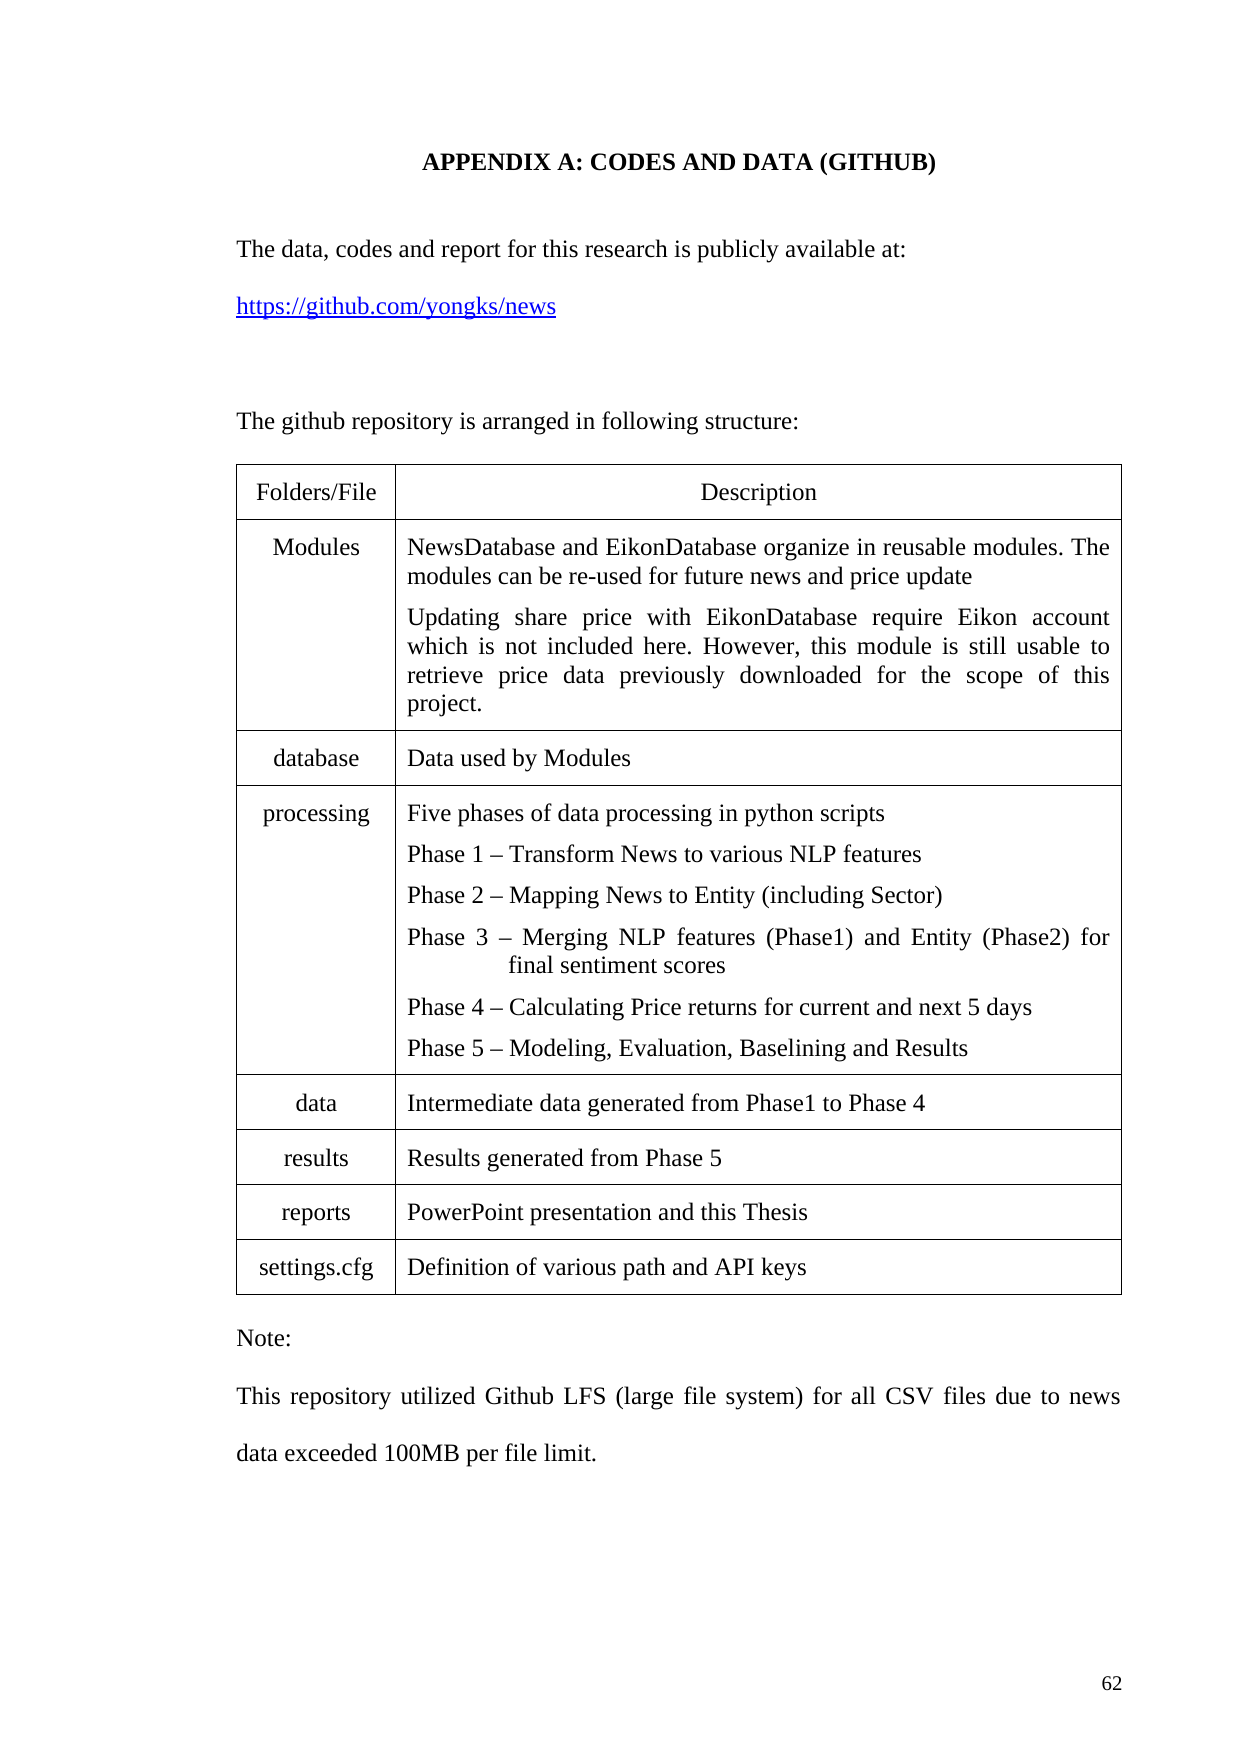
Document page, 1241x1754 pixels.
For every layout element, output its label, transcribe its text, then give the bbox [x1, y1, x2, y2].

table_cell data [237, 1075, 395, 1129]
table_cell Five phases of data processing in python scripts Phase 1 – Transform News to various NLP features Phase 2 – Mapping News to Entity (including Sector) Phase 3 – Merging NLP features (Phase1) and Entity (Phase2) for final sentiment scores Phase 4 – Calculating Price returns for current and next 5 days Phase 5 – Modeling, Evaluation, Baselining and Results [396, 786, 1121, 1074]
text The github repository is arranged in following structure: [236, 406, 1122, 435]
table_header Description [396, 465, 1121, 519]
table_cell settings.cfg [237, 1240, 395, 1293]
title Appendix A: CODES AND DATA (GITHUB) [236, 147, 1122, 176]
table_cell Modules [237, 520, 395, 730]
table_cell Results generated from Phase 5 [396, 1130, 1121, 1184]
table_cell Definition of various path and API keys [396, 1240, 1121, 1293]
table_cell reports [237, 1185, 395, 1239]
table_cell Data used by Modules [396, 731, 1121, 784]
table_cell database [237, 731, 395, 784]
table_cell PowerPoint presentation and this Thesis [396, 1185, 1121, 1239]
text https://github.com/yongks/news [236, 291, 1122, 320]
table_cell NewsDatabase and EikonDatabase organize in reusable modules. The modules can be re-used for future news and price update Updating share price with EikonDatabase require Eikon account which is not included here. However, this module is still usable to retrieve price data previously downloaded for the scope of this project. [396, 520, 1121, 730]
table_header Folders/File [237, 465, 395, 519]
text This repository utilized Github LFS (large file system) for all CSV files due to news data exceeded 100MB per file limit. [236, 1381, 1122, 1467]
table_cell processing [237, 786, 395, 1074]
text Note: [236, 1323, 1122, 1352]
table_cell Intermediate data generated from Phase1 to Phase 4 [396, 1075, 1121, 1129]
text The data, codes and report for this research is publicly available at: [236, 234, 1122, 263]
table_cell results [237, 1130, 395, 1184]
